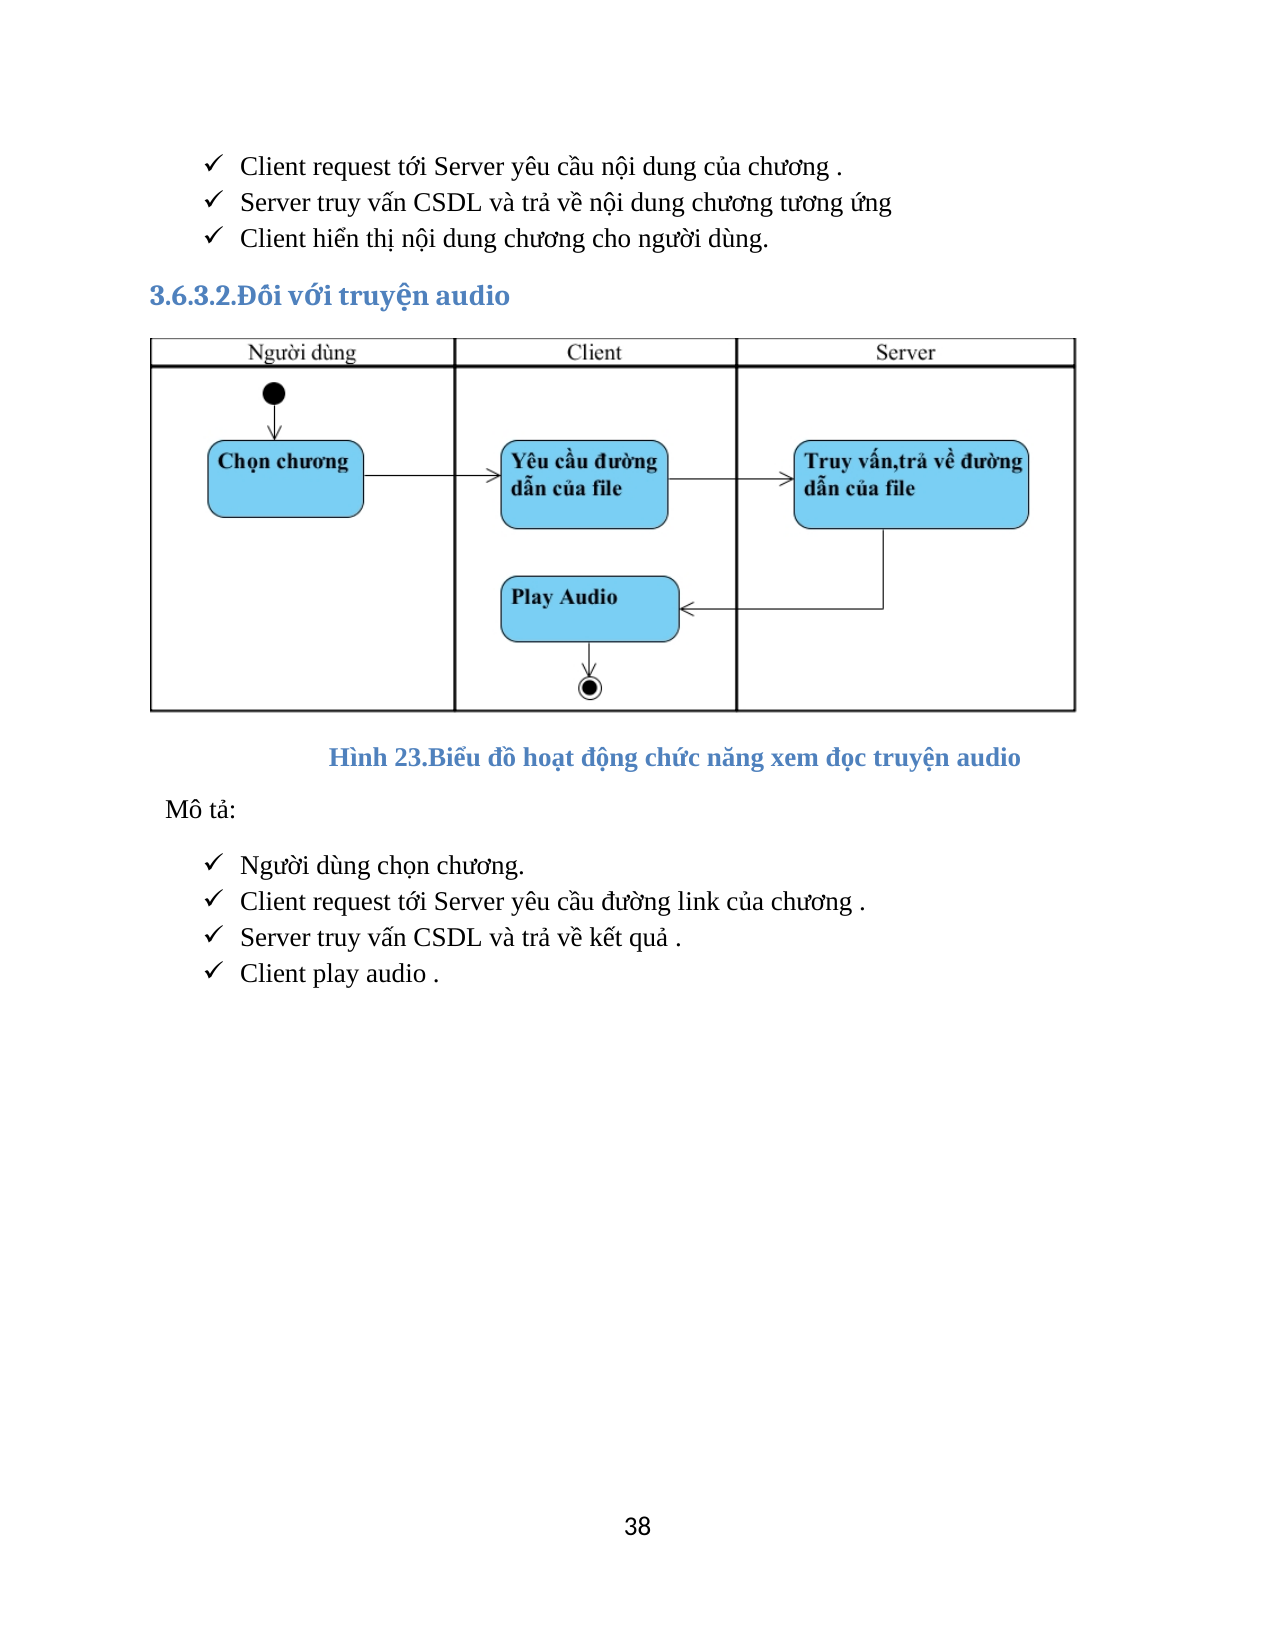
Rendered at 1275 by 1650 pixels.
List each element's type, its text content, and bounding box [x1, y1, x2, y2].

list Client hiển thị nội dung chương cho người dùng. [202, 222, 1125, 253]
subtitle 3.6.3.2.Đối với truyện audio [150, 279, 1125, 312]
text Mô tả: [150, 793, 1125, 824]
list Client request tới Server yêu cầu nội dung của chương . [202, 150, 1125, 181]
list Client request tới Server yêu cầu đường link của chương . [202, 885, 1125, 916]
list Client play audio . [202, 957, 1125, 988]
list Server truy vấn CSDL và trả về kết quả . [202, 921, 1125, 952]
picture [150, 338, 1080, 716]
list Người dùng chọn chương. [202, 849, 1125, 881]
list Server truy vấn CSDL và trả về nội dung chương tương ứng [202, 186, 1125, 217]
